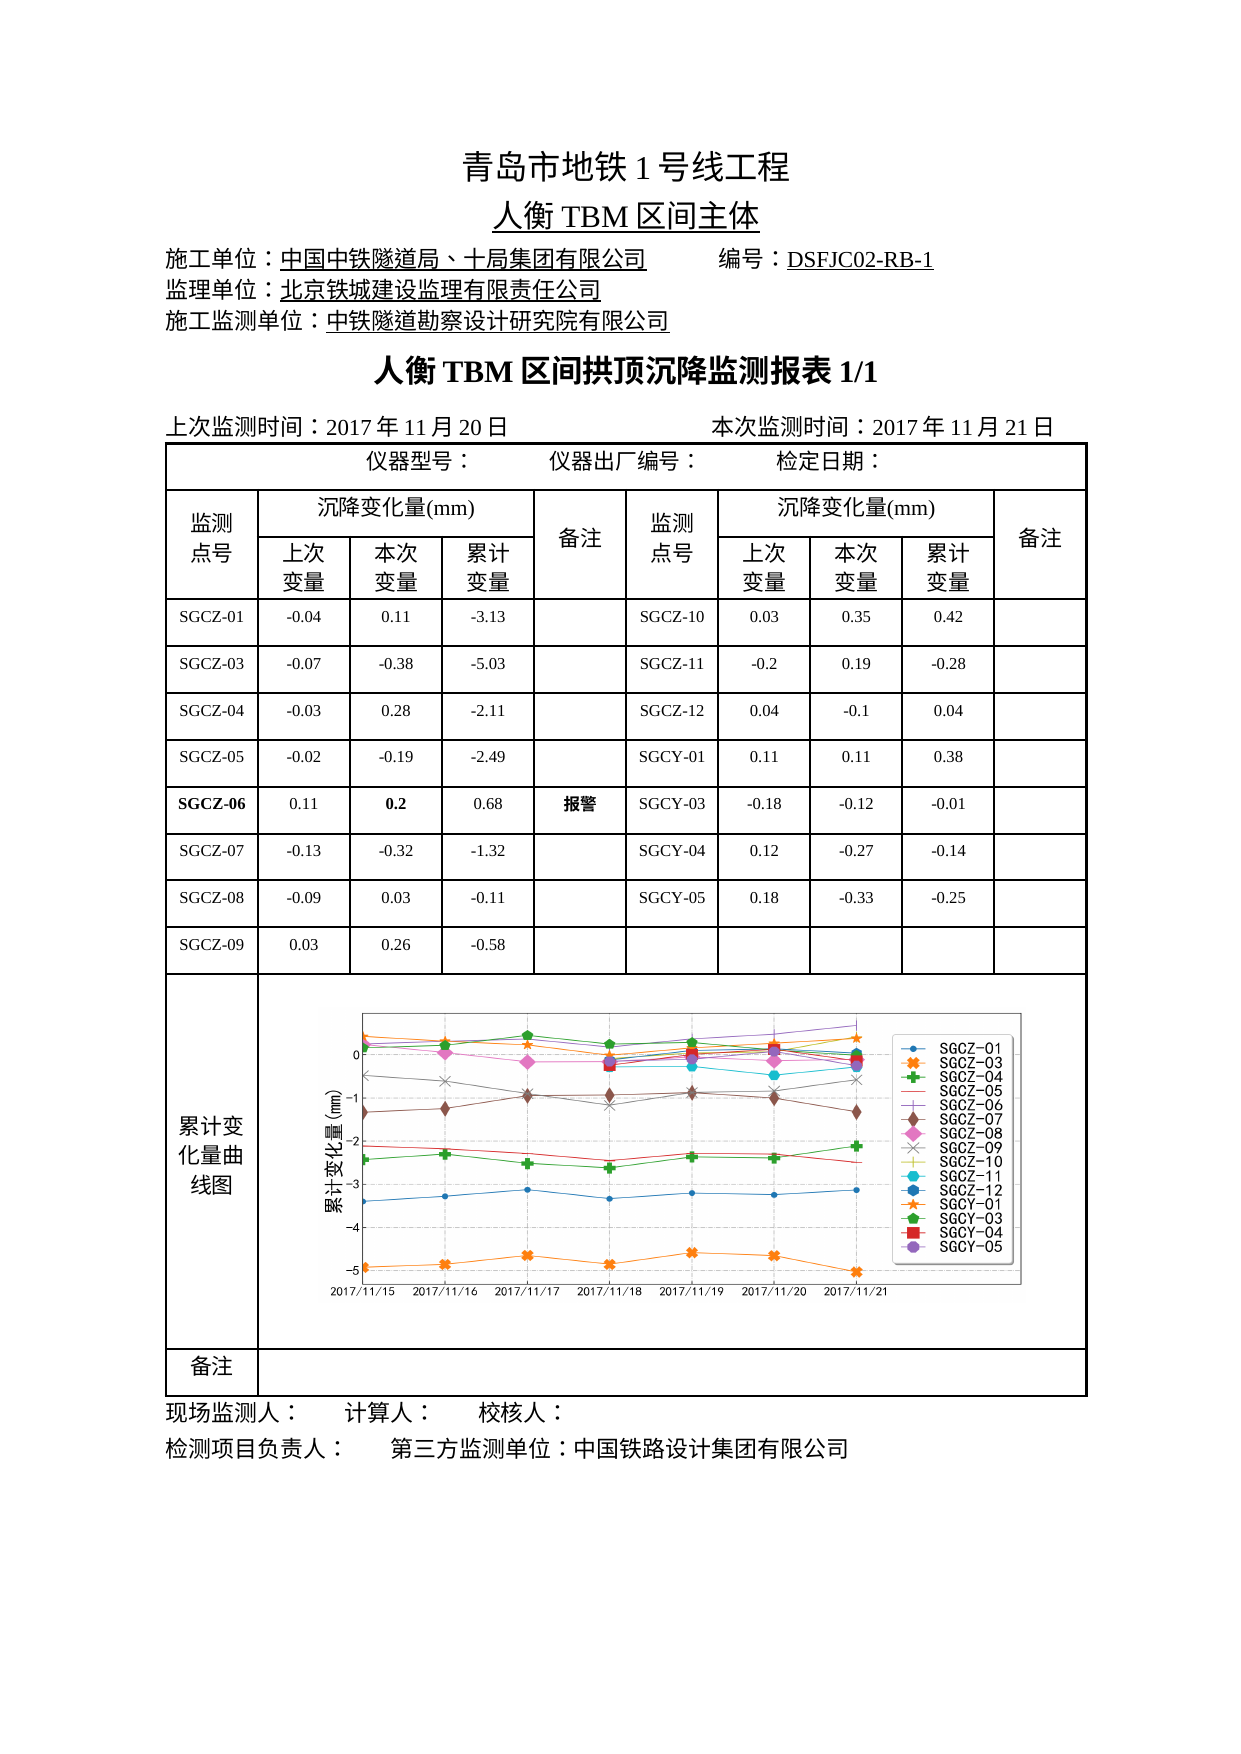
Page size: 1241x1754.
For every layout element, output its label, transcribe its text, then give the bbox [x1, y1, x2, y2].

table_cell 0.03 [719, 600, 809, 645]
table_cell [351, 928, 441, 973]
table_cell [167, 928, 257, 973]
text 人衡TBM区间主体 [165, 184, 1087, 239]
table_cell 0.11 [719, 741, 809, 786]
table_cell [535, 600, 625, 645]
table_cell SGCZ-04 [167, 694, 257, 739]
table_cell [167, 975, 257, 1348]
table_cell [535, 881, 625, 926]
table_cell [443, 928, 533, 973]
text 监理单位：北京铁城建设监理有限责任公司 [165, 274, 1087, 305]
table_cell 0.04 [719, 694, 809, 739]
text 施工监测单位：中铁隧道勘察设计研究院有限公司 [165, 305, 1087, 337]
table_cell 沉降变化量(mm) [259, 491, 533, 536]
table_cell -0.03 [259, 694, 349, 739]
table_cell 0.04 [903, 694, 993, 739]
table_cell 上次 变量 [719, 538, 809, 598]
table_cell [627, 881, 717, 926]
table_cell [995, 694, 1085, 739]
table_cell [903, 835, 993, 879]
table_cell -2.49 [443, 741, 533, 786]
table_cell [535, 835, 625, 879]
table_cell [995, 741, 1085, 786]
table_cell [535, 694, 625, 739]
table_cell -0.19 [351, 741, 441, 786]
table_cell -0.01 [903, 788, 993, 832]
table_cell SGCZ-05 [167, 741, 257, 786]
table_cell 0.28 [351, 694, 441, 739]
table_cell [995, 600, 1085, 645]
table_cell -0.13 [259, 835, 349, 879]
table_cell -0.07 [259, 647, 349, 692]
table_cell 0.42 [903, 600, 993, 645]
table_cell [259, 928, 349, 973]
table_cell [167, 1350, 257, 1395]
table_cell -0.18 [719, 788, 809, 832]
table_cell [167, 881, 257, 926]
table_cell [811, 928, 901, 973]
table_cell SGCY-01 [627, 741, 717, 786]
picture [317, 1007, 1027, 1303]
table_cell SGCZ-12 [627, 694, 717, 739]
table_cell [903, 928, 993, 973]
table_cell 累计 变量 [903, 538, 993, 598]
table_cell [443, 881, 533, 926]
table_cell -0.2 [719, 647, 809, 692]
table_cell 上次 变量 [259, 538, 349, 598]
table_cell -0.02 [259, 741, 349, 786]
table_cell 0.2 [351, 788, 441, 832]
table_cell [535, 741, 625, 786]
table_cell SGCY-03 [627, 788, 717, 832]
table_cell 备注 [995, 491, 1085, 598]
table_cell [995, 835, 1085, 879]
table_cell SGCZ-06 [167, 788, 257, 832]
table_cell [995, 647, 1085, 692]
table_cell SGCZ-01 [167, 600, 257, 645]
table_cell 0.11 [259, 788, 349, 832]
table_cell 0.68 [443, 788, 533, 832]
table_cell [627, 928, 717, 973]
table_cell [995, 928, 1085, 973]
table_cell 0.35 [811, 600, 901, 645]
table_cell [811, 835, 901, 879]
table_cell 0.11 [351, 600, 441, 645]
text 现场监测人： 计算人： 校核人： [165, 1397, 1087, 1428]
table_cell 监测 点号 [167, 491, 257, 598]
text 检测项目负责人： 第三方监测单位：中国铁路设计集团有限公司 [165, 1433, 1087, 1464]
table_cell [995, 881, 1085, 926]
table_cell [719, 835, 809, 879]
table_cell [535, 647, 625, 692]
table_cell -2.11 [443, 694, 533, 739]
text 施工单位：中国中铁隧道局、十局集团有限公司 编号：DSFJC02-RB-1 [165, 243, 1087, 274]
table_cell [995, 788, 1085, 832]
table_cell SGCZ-07 [167, 835, 257, 879]
table_cell SGCZ-03 [167, 647, 257, 692]
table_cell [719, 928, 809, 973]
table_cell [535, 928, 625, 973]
table_cell -1.32 [443, 835, 533, 879]
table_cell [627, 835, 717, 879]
table_cell -0.32 [351, 835, 441, 879]
table_cell 监测 点号 [627, 491, 717, 598]
table_cell -0.12 [811, 788, 901, 832]
table_cell 沉降变化量(mm) [719, 491, 993, 536]
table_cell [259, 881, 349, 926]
table_cell 0.19 [811, 647, 901, 692]
table_cell -3.13 [443, 600, 533, 645]
table_cell 0.38 [903, 741, 993, 786]
table_cell 0.11 [811, 741, 901, 786]
table_cell 备注 [535, 491, 625, 598]
text 上次监测时间：2017年11月20日 本次监测时间：2017年11月21日 [165, 411, 1087, 442]
table_cell SGCZ-11 [627, 647, 717, 692]
table_cell -0.38 [351, 647, 441, 692]
table_cell -5.03 [443, 647, 533, 692]
table_cell -0.28 [903, 647, 993, 692]
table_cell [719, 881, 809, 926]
table_cell 本次 变量 [351, 538, 441, 598]
table_header 仪器型号： 仪器出厂编号： 检定日期： [167, 445, 1085, 489]
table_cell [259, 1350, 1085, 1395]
table_cell SGCZ-10 [627, 600, 717, 645]
table_cell 本次 变量 [811, 538, 901, 598]
table_cell 累计 变量 [443, 538, 533, 598]
table_cell -0.1 [811, 694, 901, 739]
table_cell 报警 [535, 788, 625, 832]
text 人衡TBM区间拱顶沉降监测报表1/1 [165, 349, 1087, 392]
table_cell -0.04 [259, 600, 349, 645]
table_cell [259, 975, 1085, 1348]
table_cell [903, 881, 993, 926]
text 青岛市地铁1号线工程 [165, 159, 1087, 184]
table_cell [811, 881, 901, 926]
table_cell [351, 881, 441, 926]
